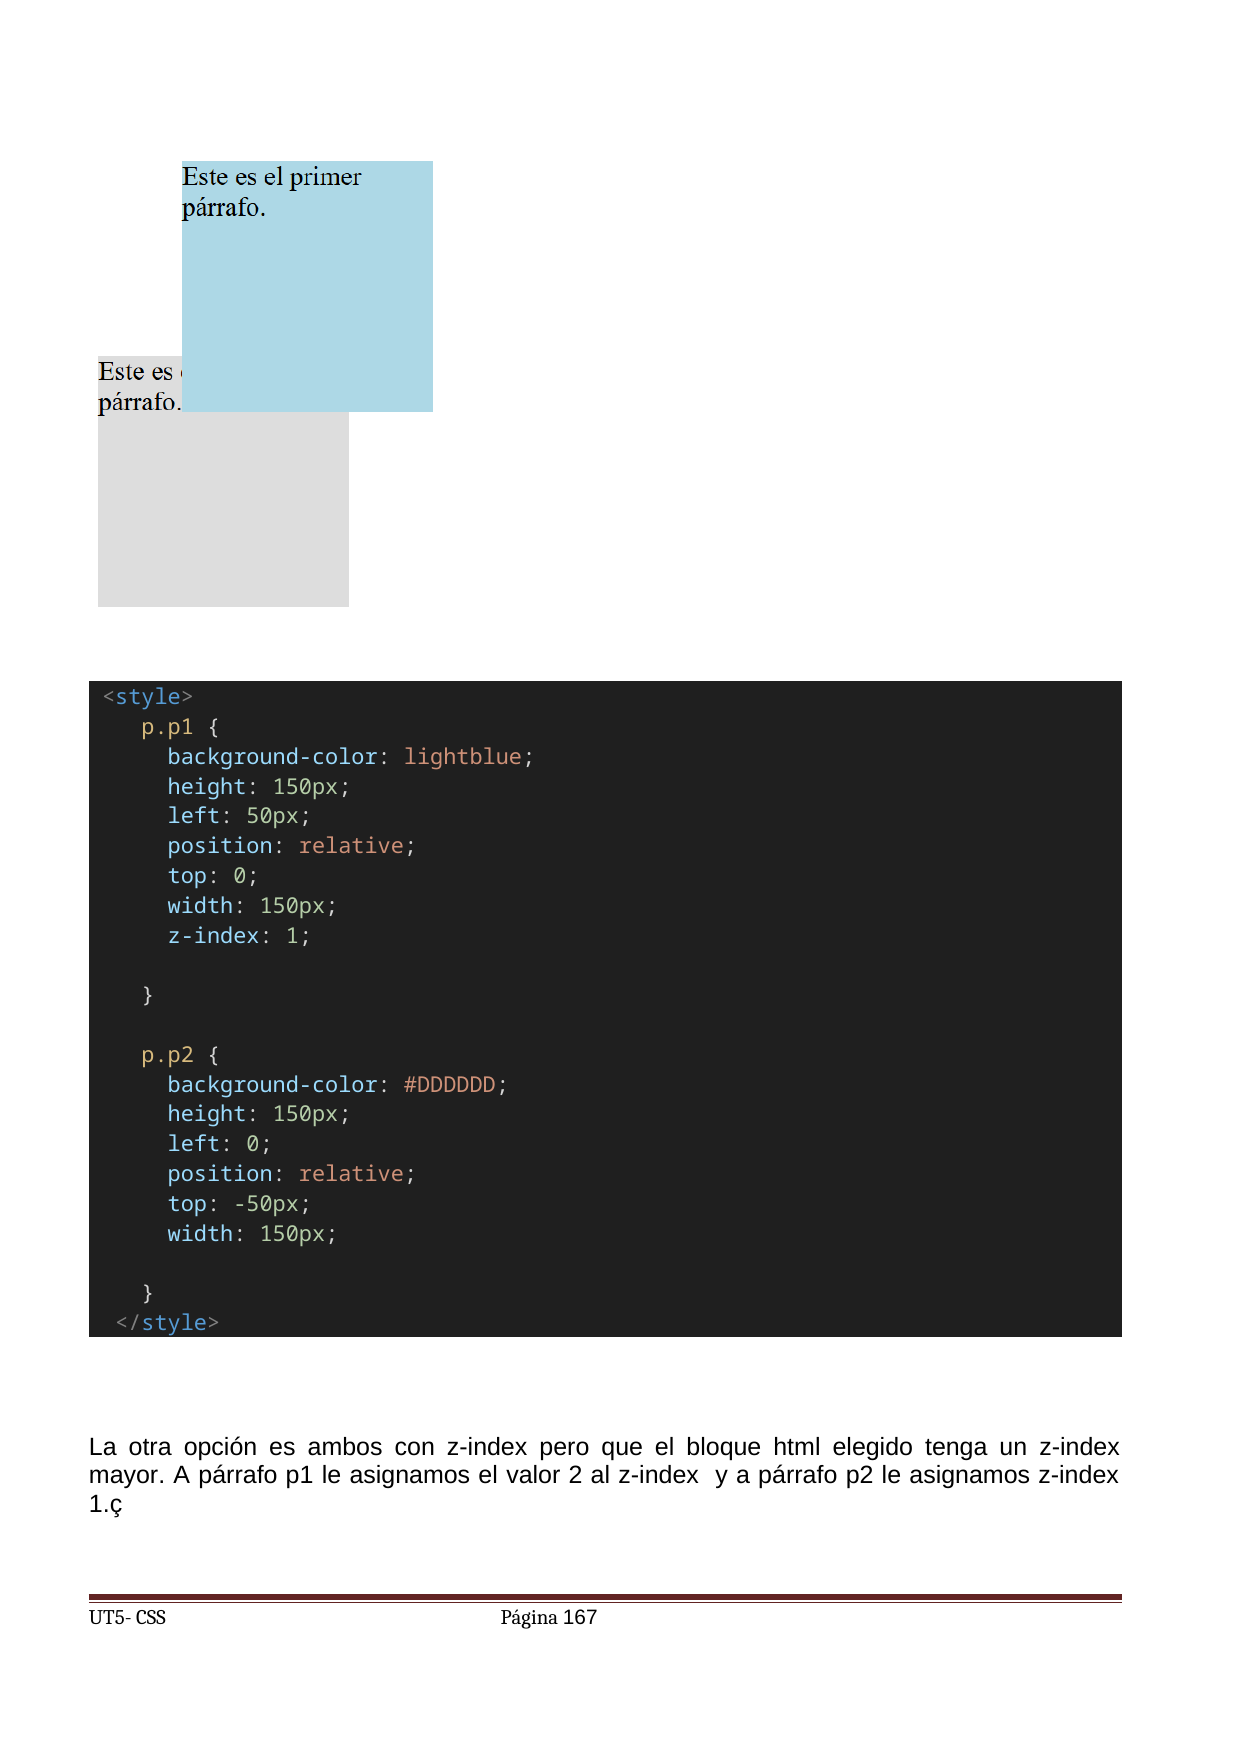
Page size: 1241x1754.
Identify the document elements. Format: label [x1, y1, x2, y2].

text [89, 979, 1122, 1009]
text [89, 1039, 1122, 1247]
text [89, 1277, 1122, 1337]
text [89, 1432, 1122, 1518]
picture [88, 150, 466, 628]
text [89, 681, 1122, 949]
